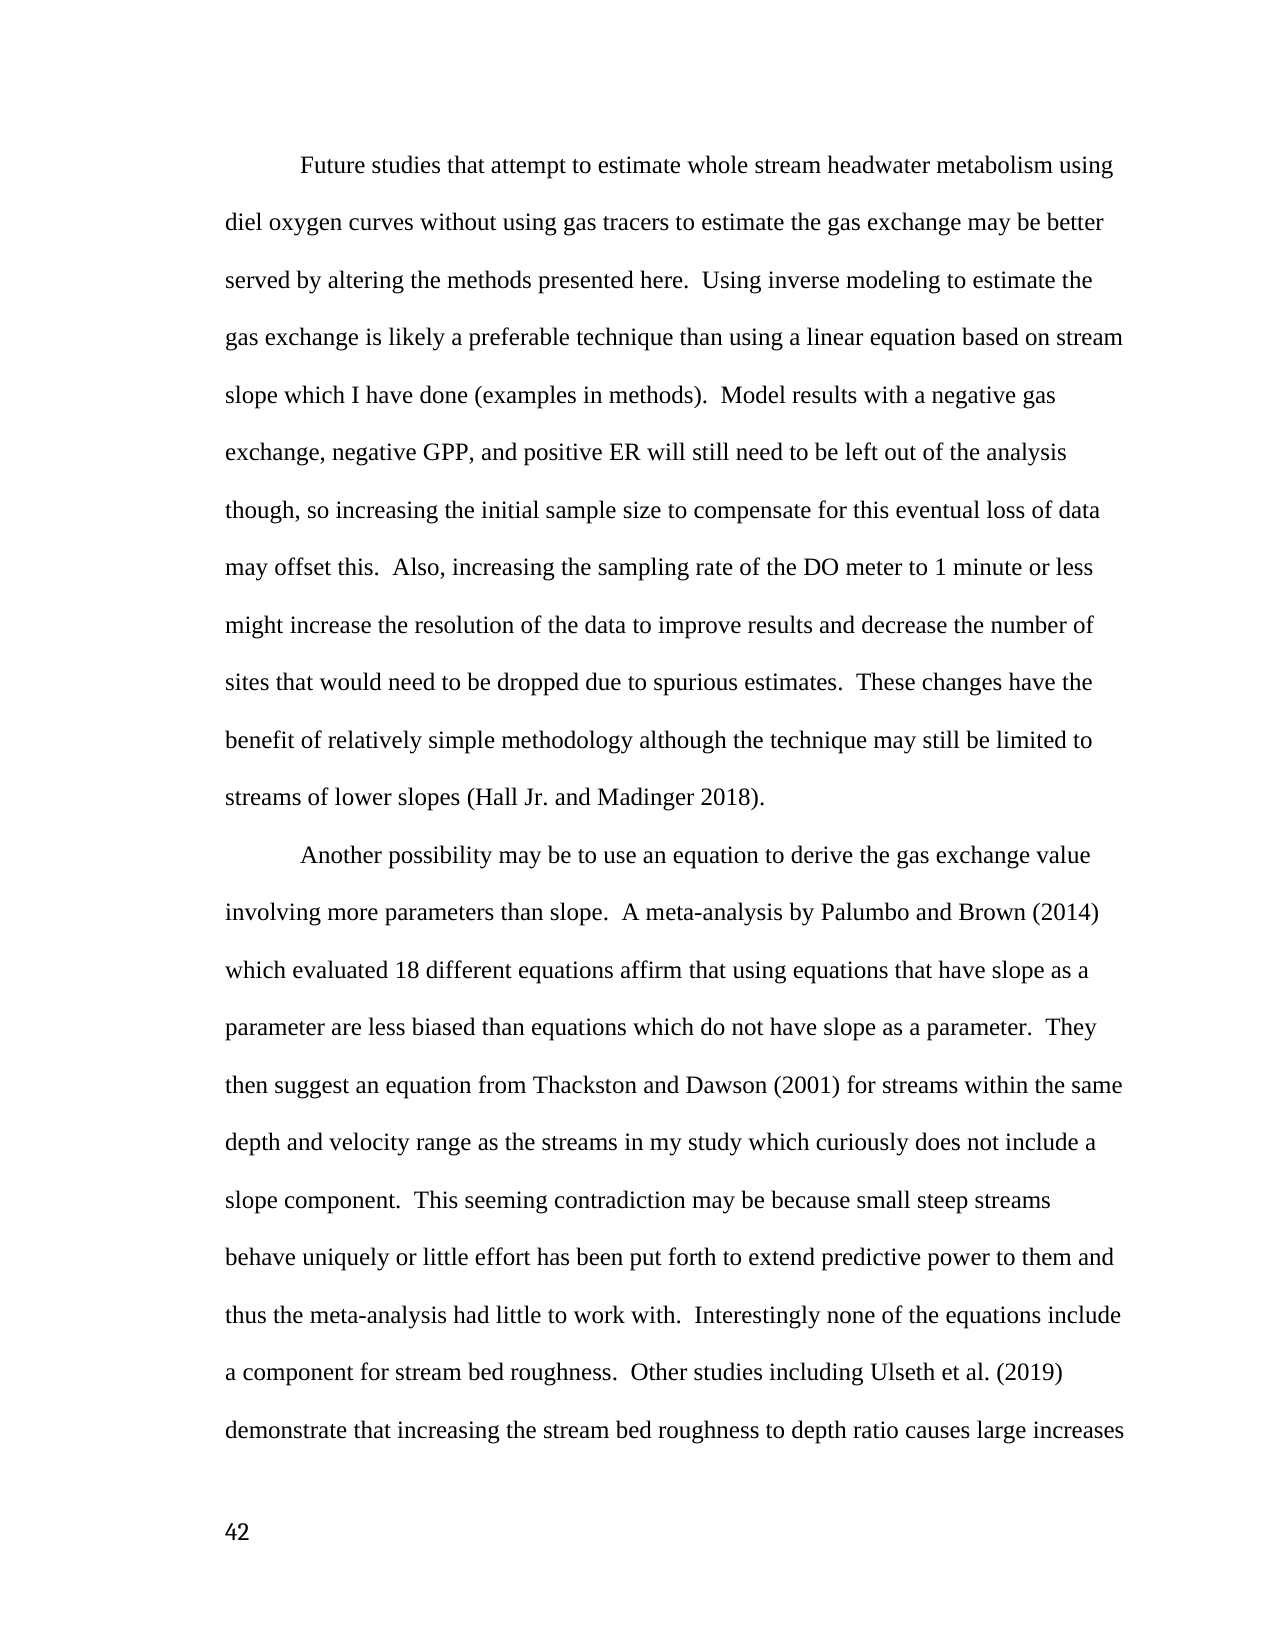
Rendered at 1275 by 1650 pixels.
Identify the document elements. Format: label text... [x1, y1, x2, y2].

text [225, 840, 1125, 1444]
text Future studies that attempt to estimate whole stream headwater metabolism using diel oxygen curves without using gas tracers to estimate the gas exchange may be better served by altering the methods presented here. Using inverse modeling to estimate the gas exchange is likely a preferable technique than using a linear equation based on stream slope which I have done (examples in methods). Model results with a negative gas exchange, negative GPP, and positive ER will still need to be left out of the analysis though, so increasing the initial sample size to compensate for this eventual loss of data may offset this. Also, increasing the sampling rate of the DO meter to 1 minute or less might increase the resolution of the data to improve results and decrease the number of sites that would need to be dropped due to spurious estimates. These changes have the benefit of relatively simple methodology although the technique may still be limited to streams of lower slopes (Hall Jr. and Madinger 2018). [225, 150, 1125, 811]
